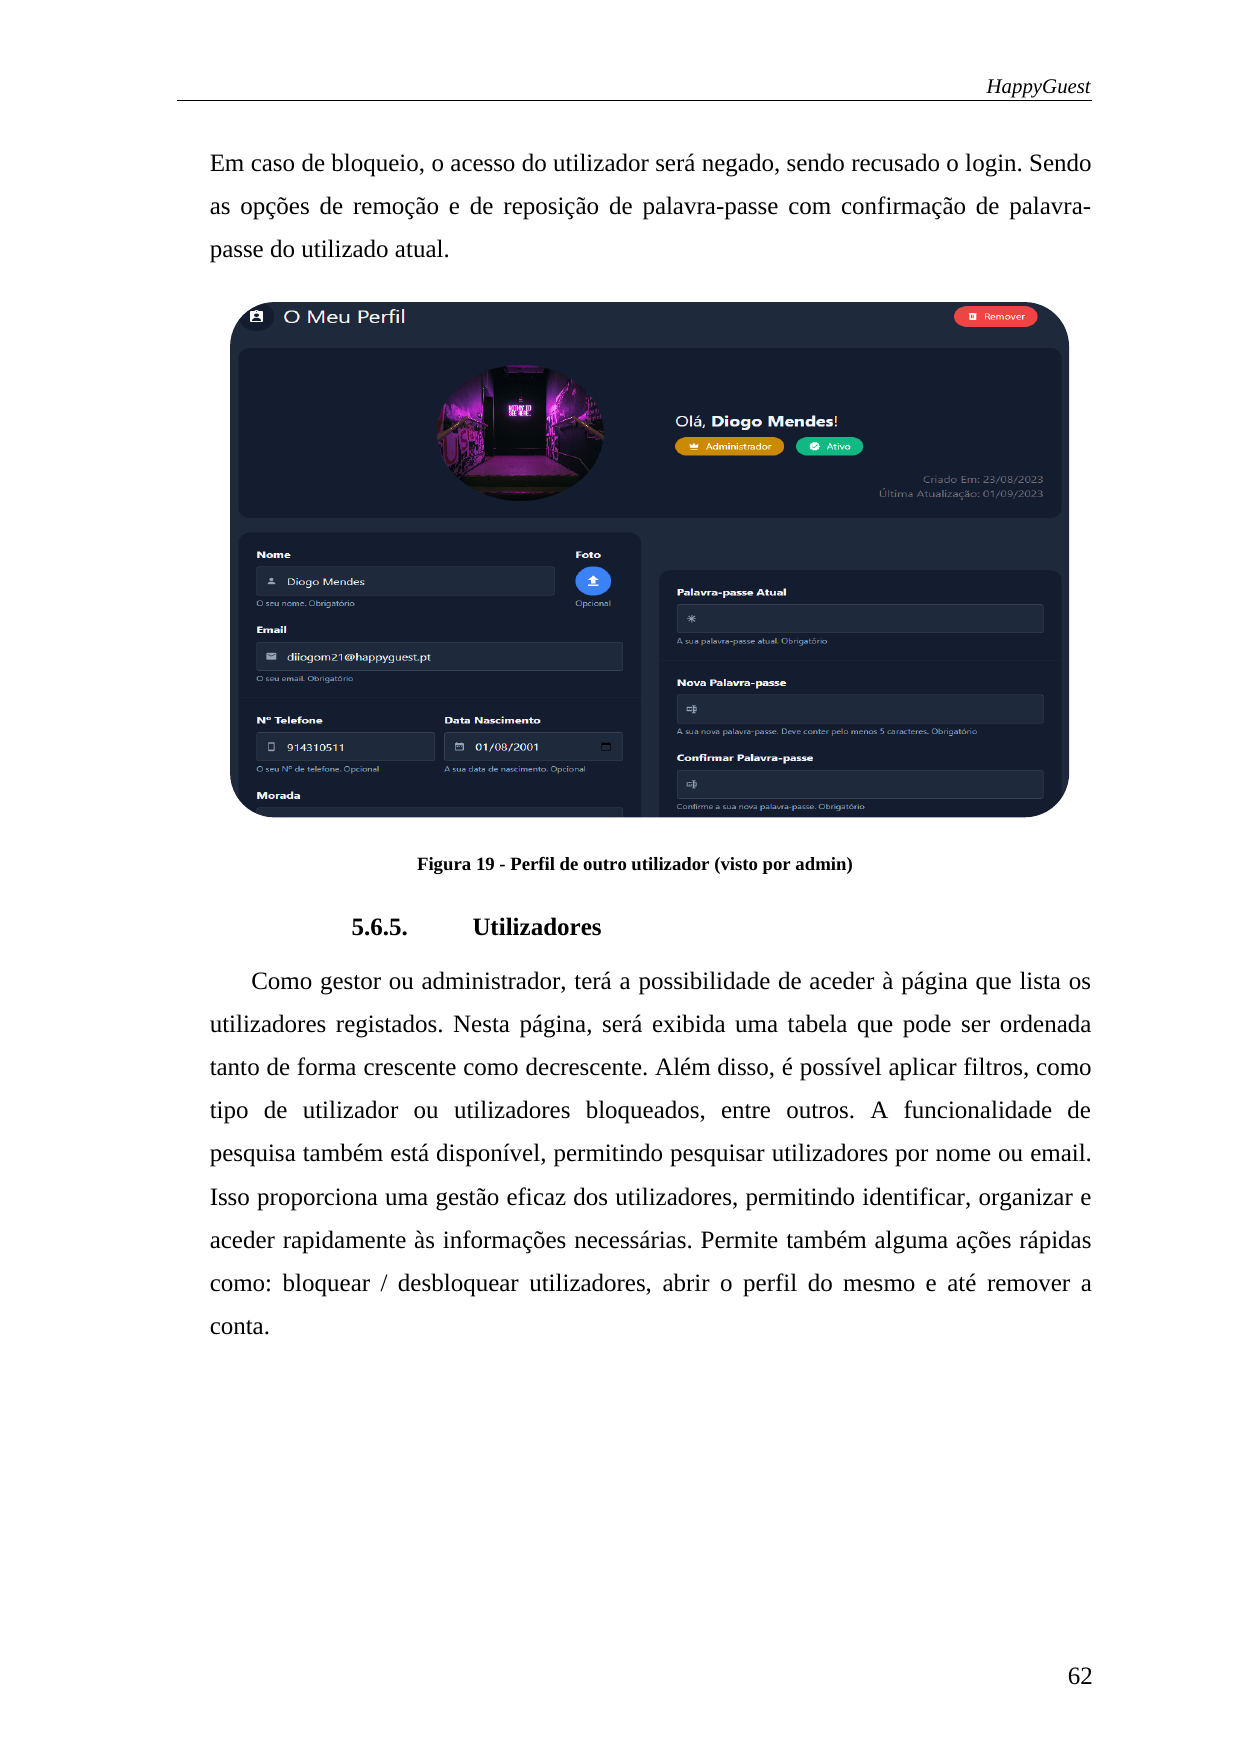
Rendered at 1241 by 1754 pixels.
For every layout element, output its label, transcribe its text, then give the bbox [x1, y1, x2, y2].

picture [230, 302, 1070, 818]
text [209, 148, 1092, 263]
text Como gestor ou administrador, terá a possibilidade de aceder à página que lista os utilizadores registados. Nesta página, será exibida uma tabela que pode ser ordenada tanto de forma crescente como decrescente. Além disso, é possível aplicar filtros, como tipo de utilizador ou utilizadores bloqueados, entre outros. A funcionalidade de pesquisa também está disponível, permitindo pesquisar utilizadores por nome ou email. Isso proporciona uma gestão eficaz dos utilizadores, permitindo identificar, organizar e aceder rapidamente às informações necessárias. Permite também alguma ações rápidas como: bloquear / desbloquear utilizadores, abrir o perfil do mesmo e até remover a conta. [209, 966, 1092, 1340]
text Figura 19 - Perfil de outro utilizador (visto por admin) [177, 853, 1092, 875]
subtitle Utilizadores [310, 912, 1092, 941]
